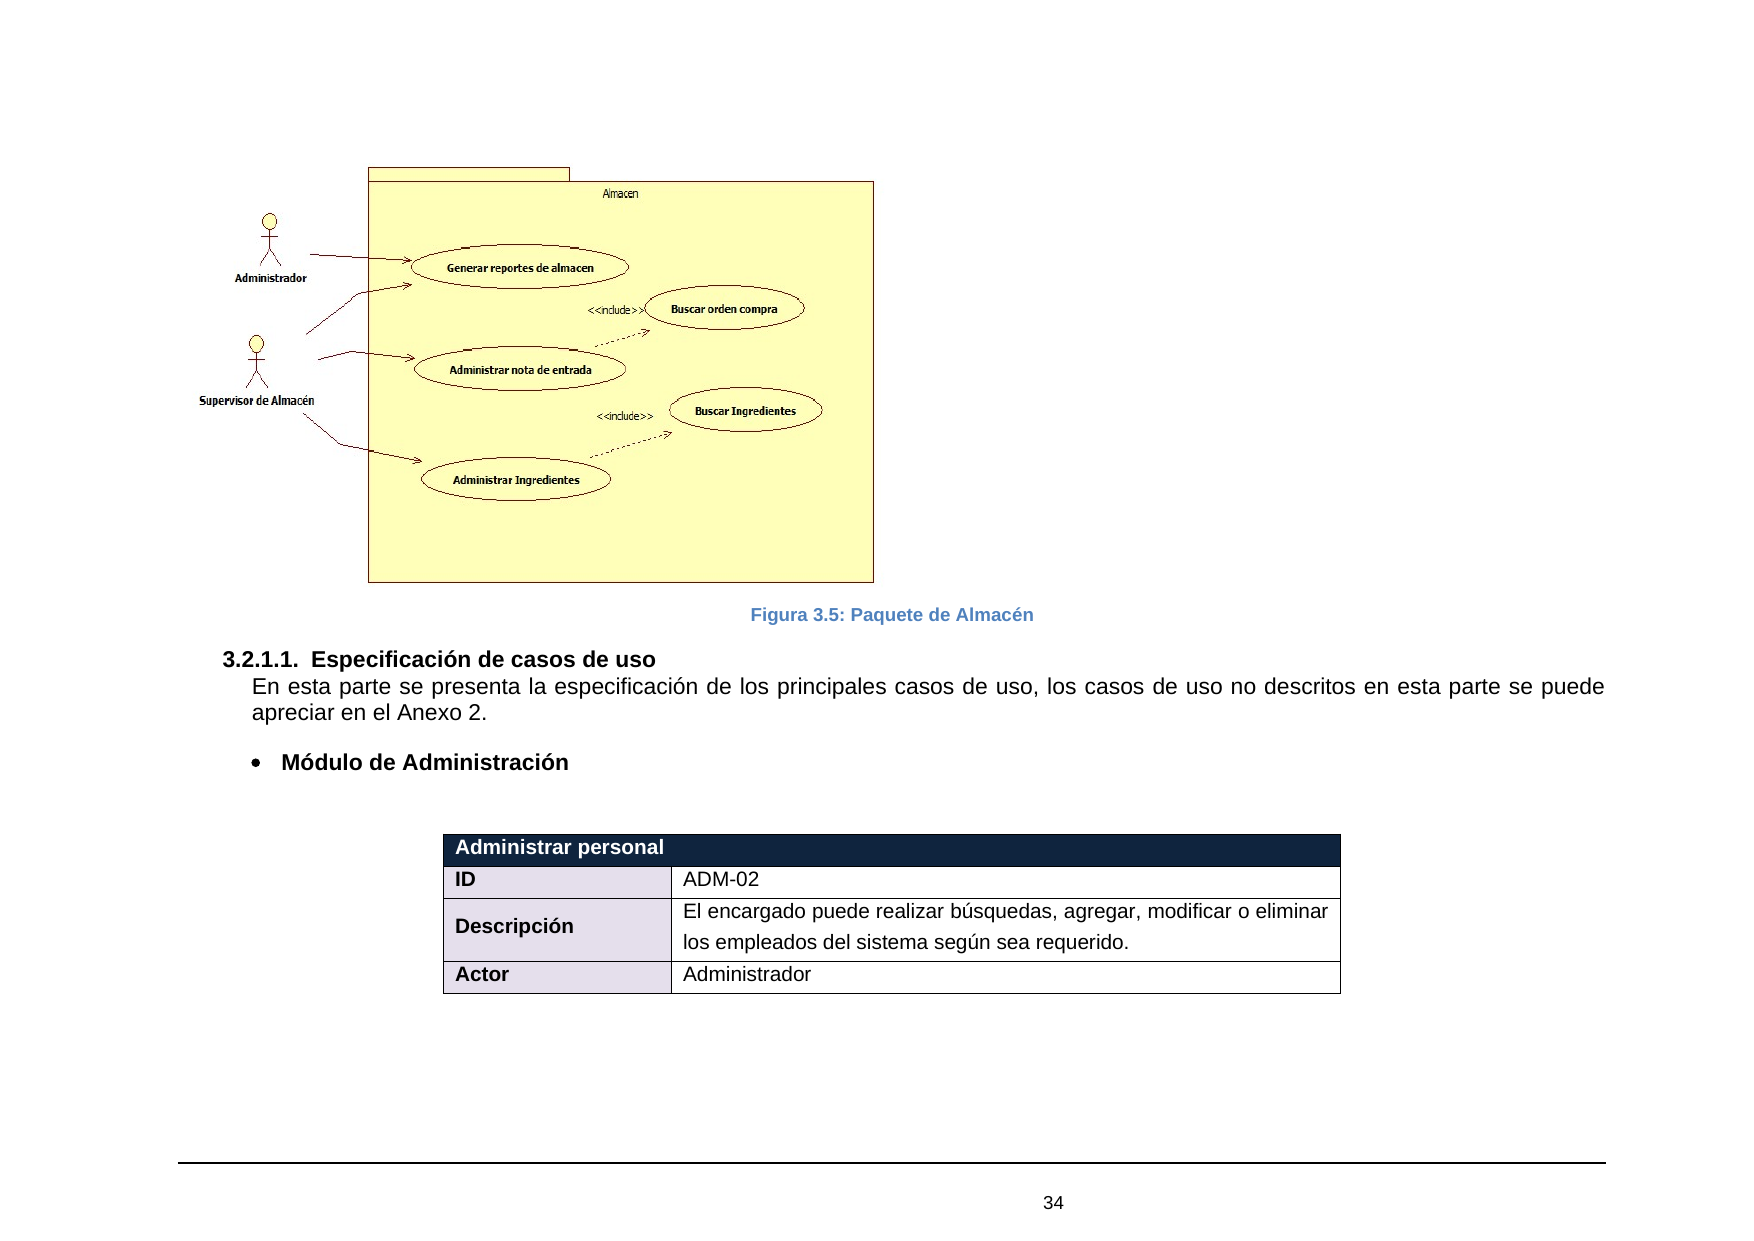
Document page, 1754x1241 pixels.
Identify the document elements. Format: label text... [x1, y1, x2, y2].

table_cell Administrador [672, 962, 1340, 993]
text En esta parte se presenta la especificación de los principales casos de uso, los casos de uso no descritos en esta parte se puede apreciar en el Anexo . [193, 673, 1606, 725]
picture [177, 147, 891, 604]
table_cell Descripción [444, 899, 671, 961]
table_header Administrar personal [444, 835, 1340, 866]
table_cell El encargado puede realizar búsquedas, agregar, modificar o eliminar los empleados del sistema según sea requerido. [672, 899, 1340, 961]
table_cell ID [444, 867, 671, 898]
subtitle Especificación de casos de uso [178, 646, 1606, 673]
table_cell Actor [444, 962, 671, 993]
table_cell ADM-02 [672, 867, 1340, 898]
text : Paquete de Almacén [178, 604, 1606, 626]
list Módulo de Administración [252, 749, 1606, 776]
